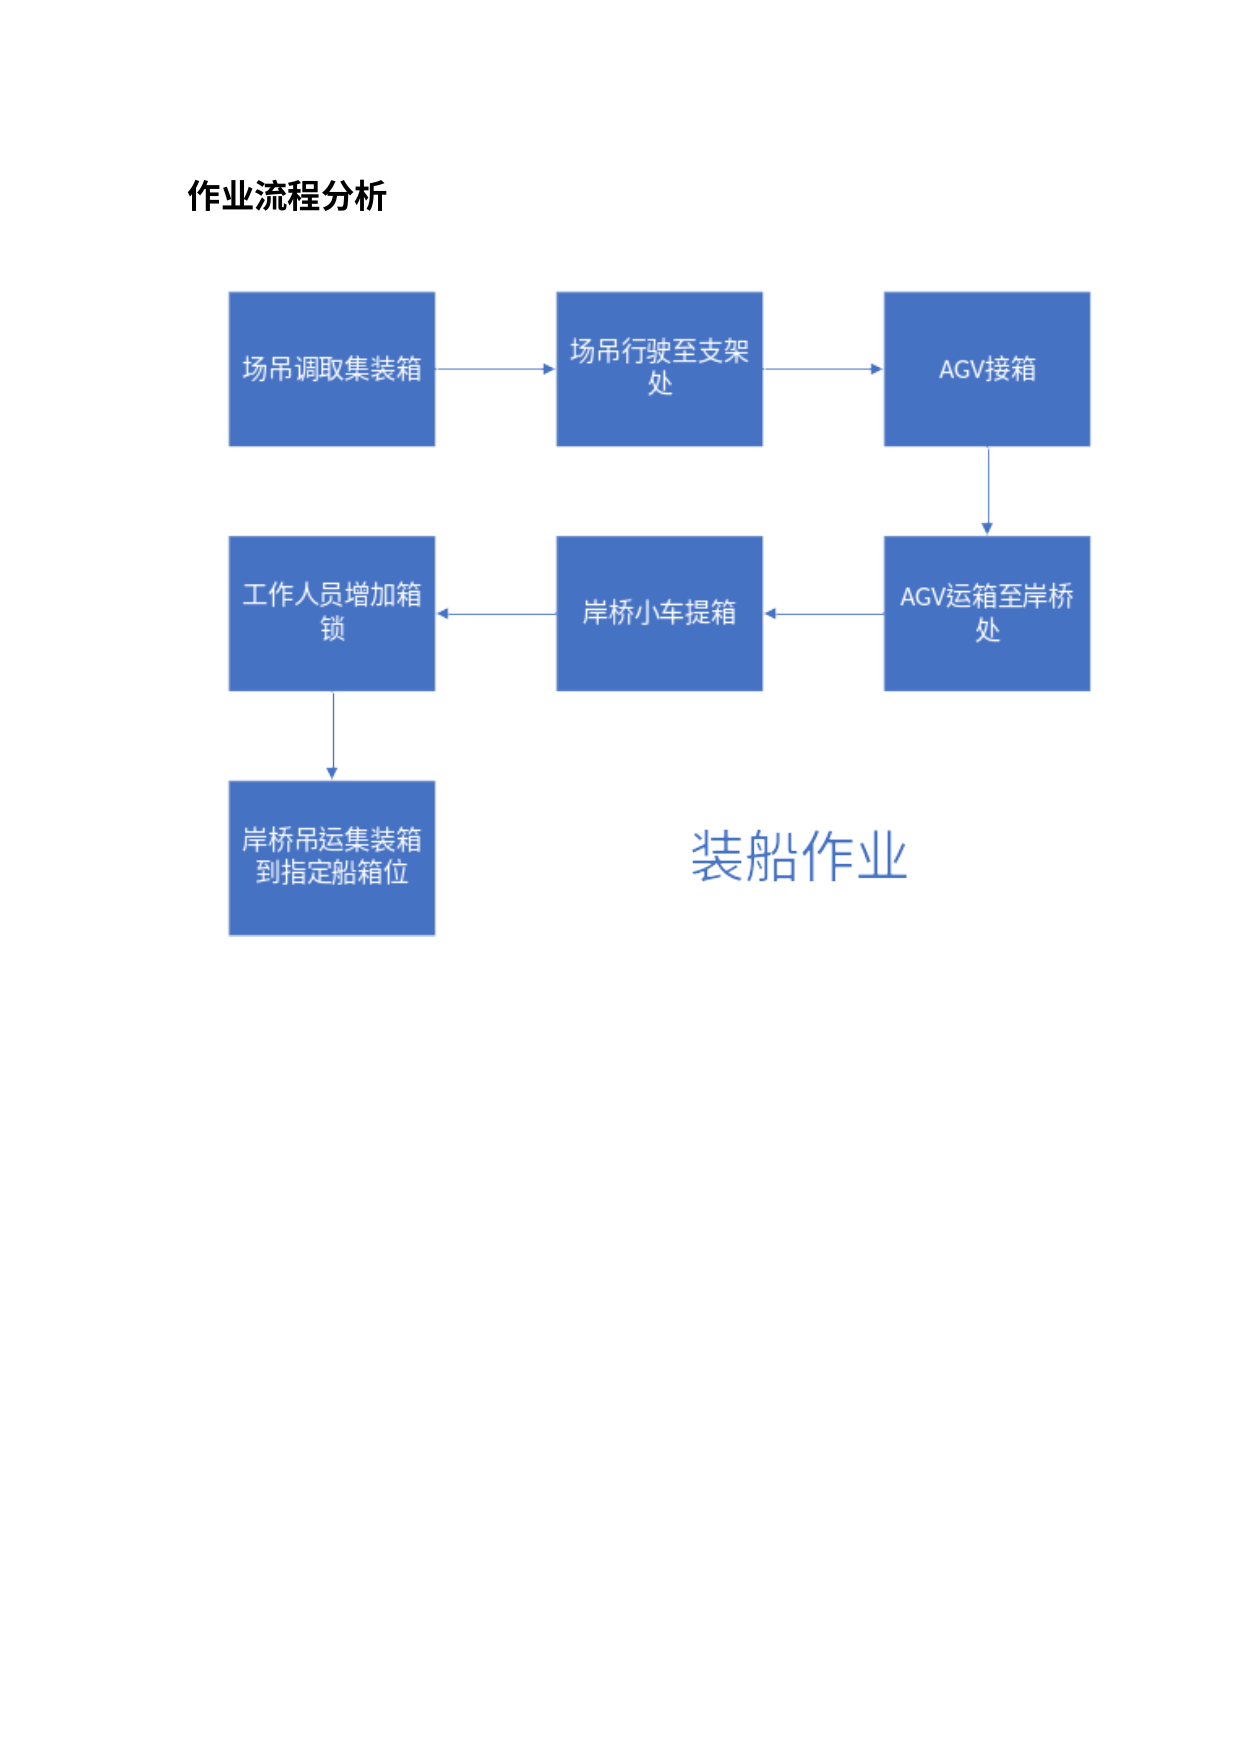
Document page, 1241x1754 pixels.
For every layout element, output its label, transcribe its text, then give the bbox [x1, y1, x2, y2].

subtitle 作业流程分析 [187, 162, 1053, 227]
